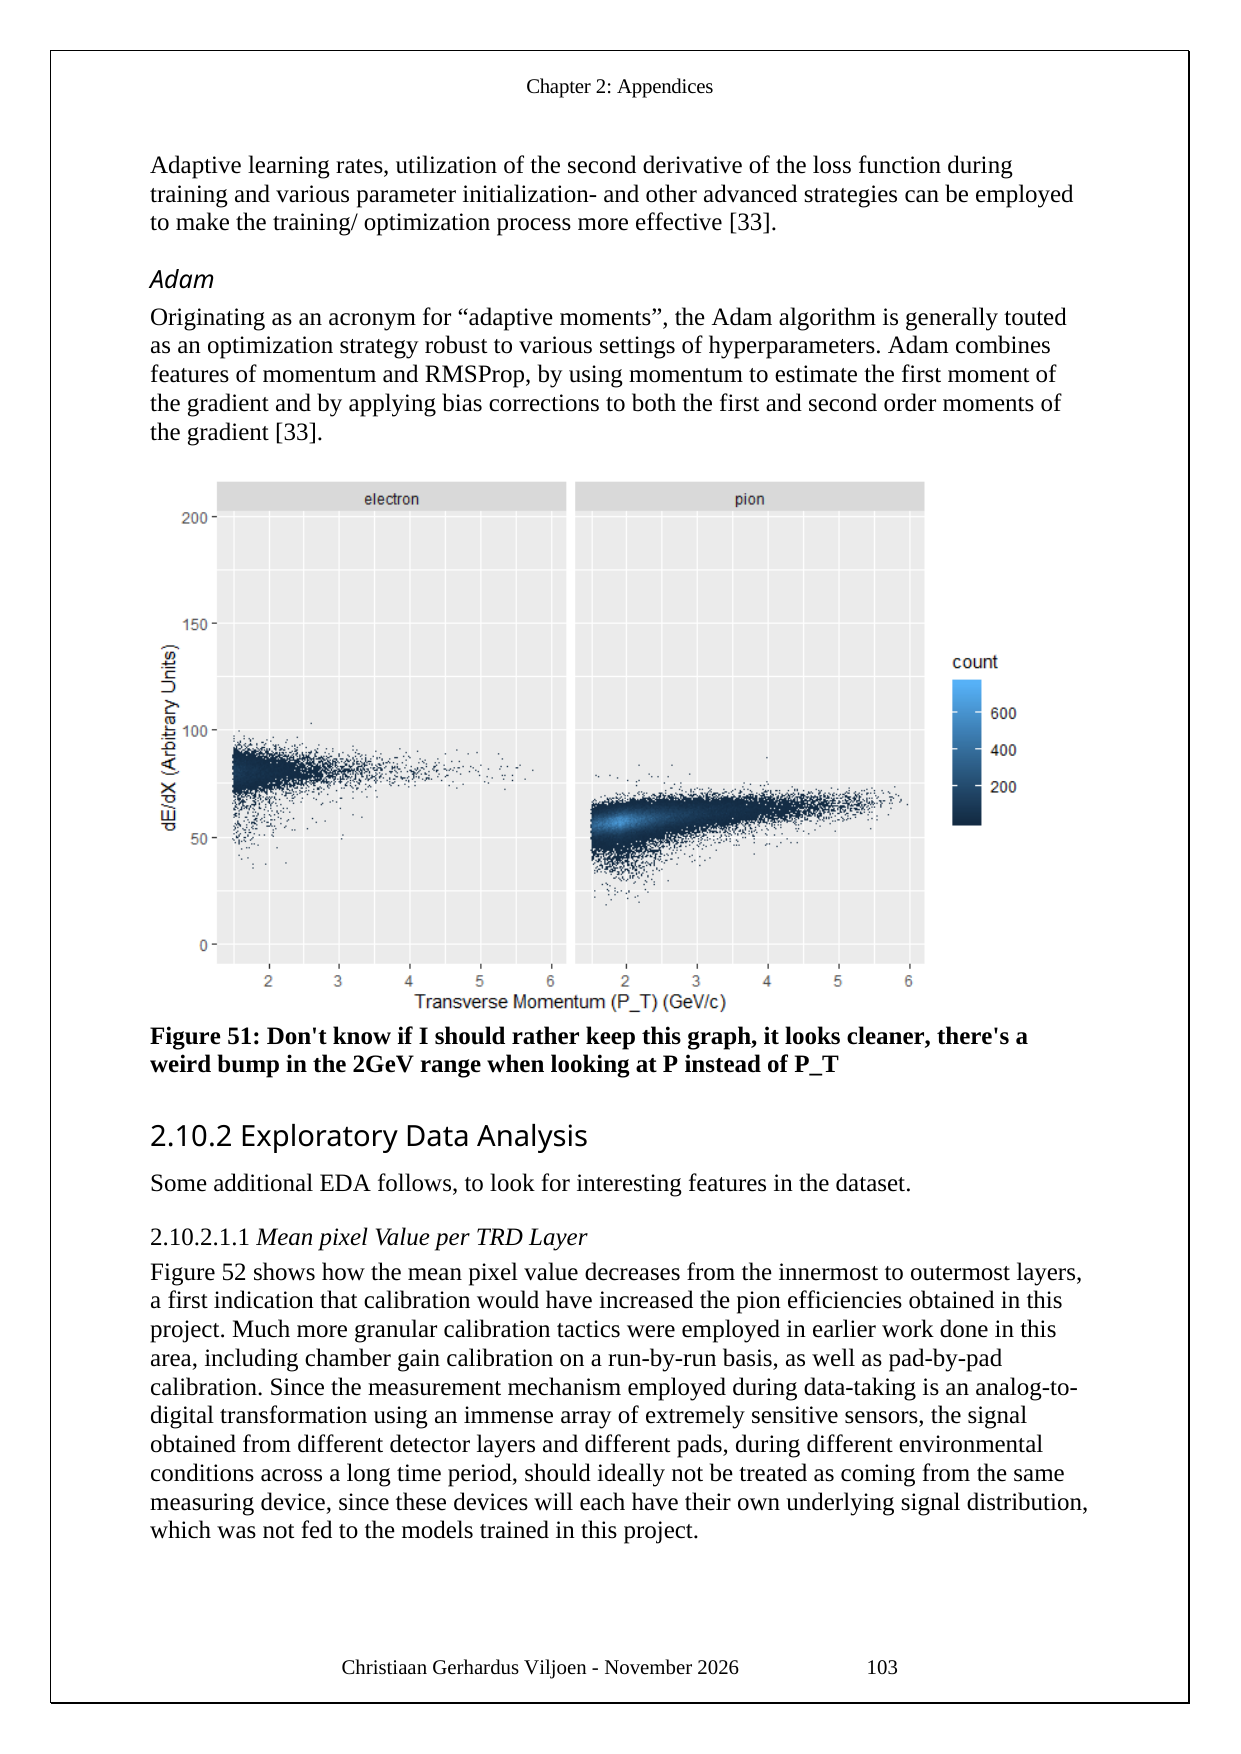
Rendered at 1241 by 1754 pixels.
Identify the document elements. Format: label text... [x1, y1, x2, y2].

picture [150, 474, 1036, 1021]
subtitle Adam [150, 261, 1089, 295]
text Figure 52 shows how the mean pixel value decreases from the innermost to outermost layers, a first indication that calibration would have increased the pion efficiencies obtained in this project. Much more granular calibration tactics were employed in earlier work done in this area, including chamber gain calibration on a run-by-run basis, as well as pad-by-pad calibration. Since the measurement mechanism employed during data-taking is an analog-to-digital transformation using an immense array of extremely sensitive sensors, the signal obtained from different detector layers and different pads, during different environmental conditions across a long time period, should ideally not be treated as coming from the same measuring device, since these devices will each have their own underlying signal distribution, which was not fed to the models trained in this project. [150, 1257, 1089, 1544]
text Adaptive learning rates, utilization of the second derivative of the loss function during training and various parameter initialization- and other advanced strategies can be employed to make the training/ optimization process more effective . [150, 150, 1089, 236]
subtitle Exploratory Data Analysis [150, 1116, 1089, 1155]
text Originating as an acronym for “adaptive moments”, the Adam algorithm is generally touted as an optimization strategy robust to various settings of hyperparameters. Adam combines features of momentum and RMSProp, by using momentum to estimate the first moment of the gradient and by applying bias corrections to both the first and second order moments of the gradient . [150, 302, 1089, 445]
subtitle Mean pixel Value per TRD Layer [150, 1222, 1089, 1250]
text Some additional EDA follows, to look for interesting features in the dataset. [150, 1168, 1089, 1197]
